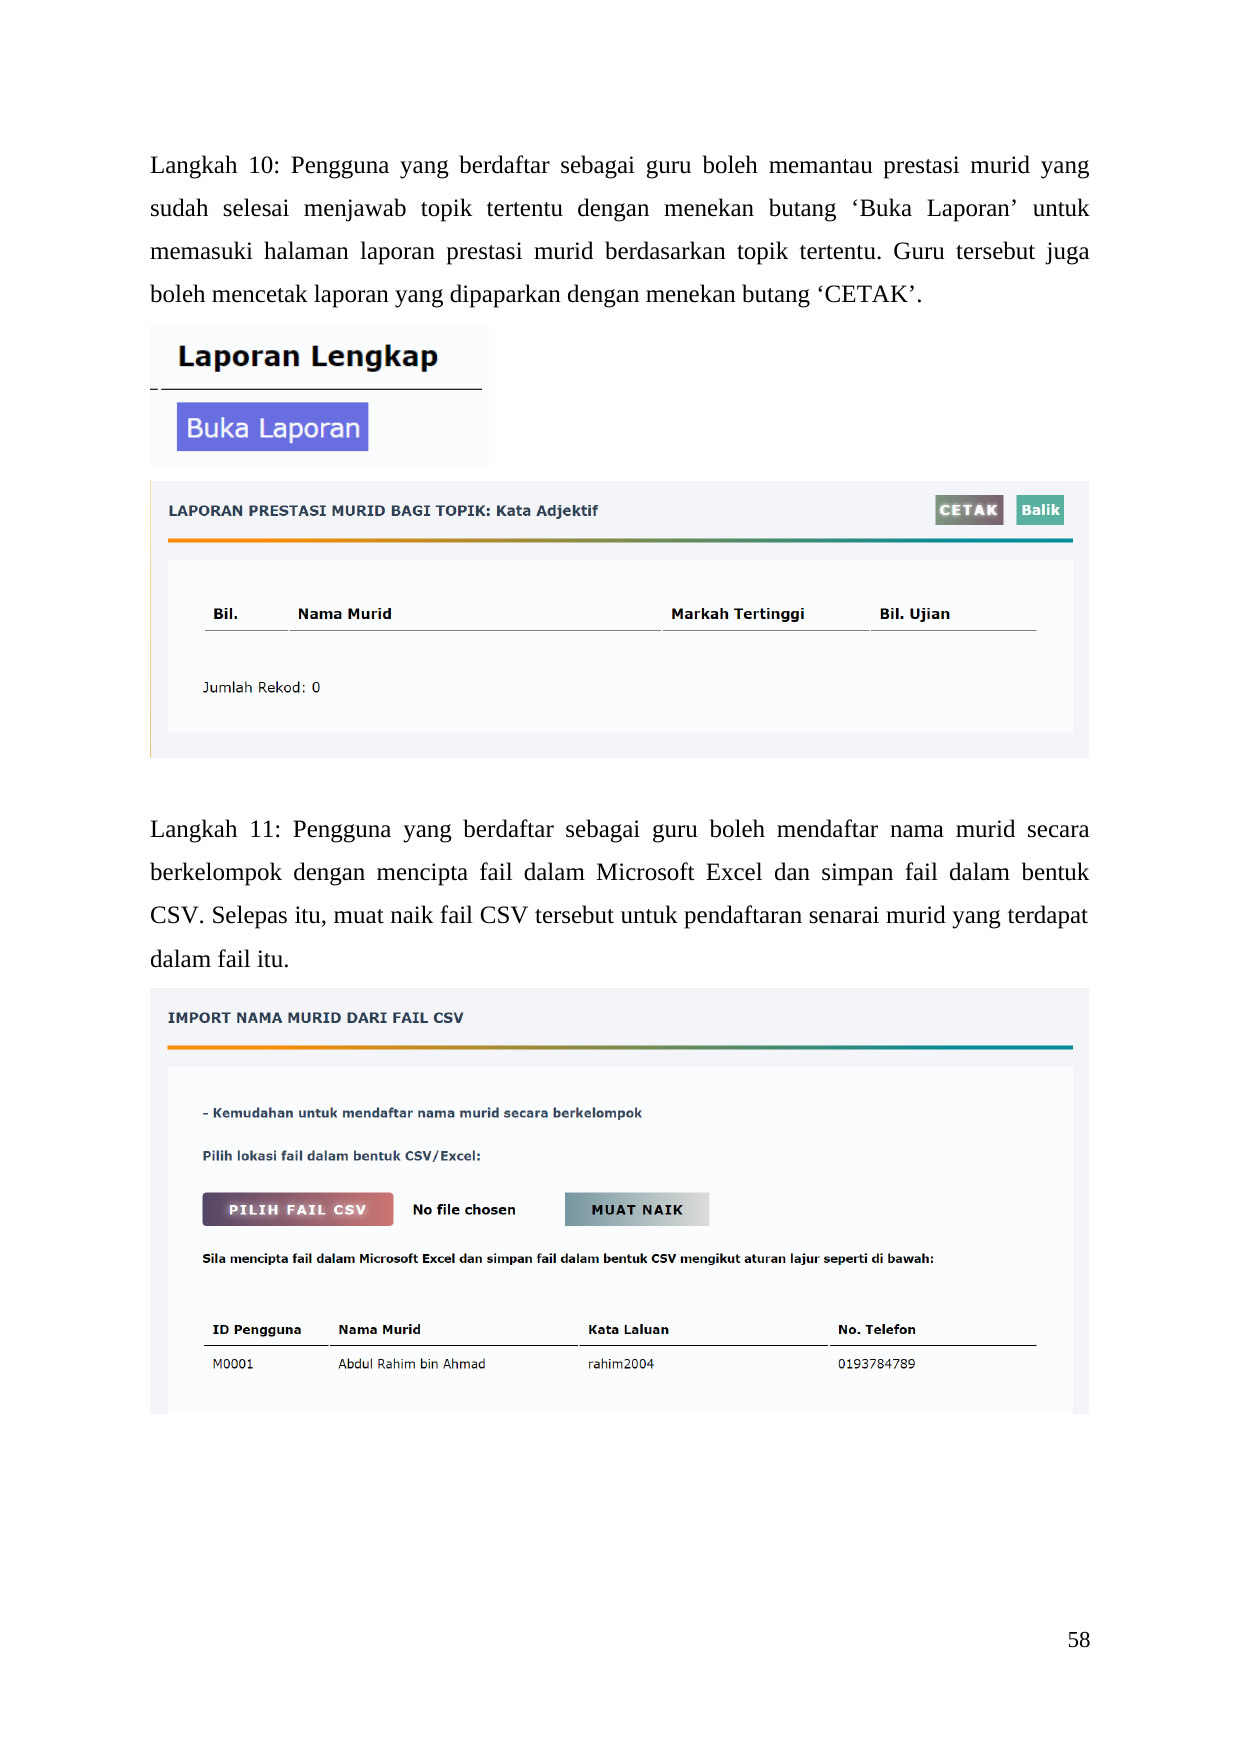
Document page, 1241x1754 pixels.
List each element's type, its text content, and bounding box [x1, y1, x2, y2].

text Langkah 11: Pengguna yang berdaftar sebagai guru boleh mendaftar nama murid secara berkelompok dengan mencipta fail dalam Microsoft Excel dan simpan fail dalam bentuk CSV. Selepas itu, muat naik fail CSV tersebut untuk pendaftaran senarai murid yang terdapat dalam fail itu. [150, 814, 1090, 972]
picture [150, 986, 1089, 1414]
text Langkah 10: Pengguna yang berdaftar sebagai guru boleh memantau prestasi murid yang sudah selesai menjawab topik tertentu dengan menekan butang ‘Buka Laporan’ untuk memasuki halaman laporan prestasi murid berdasarkan topik tertentu. Guru tersebut juga boleh mencetak laporan yang dipaparkan dengan menekan butang ‘CETAK’. [150, 150, 1090, 308]
picture [150, 480, 1089, 758]
picture [150, 322, 489, 467]
